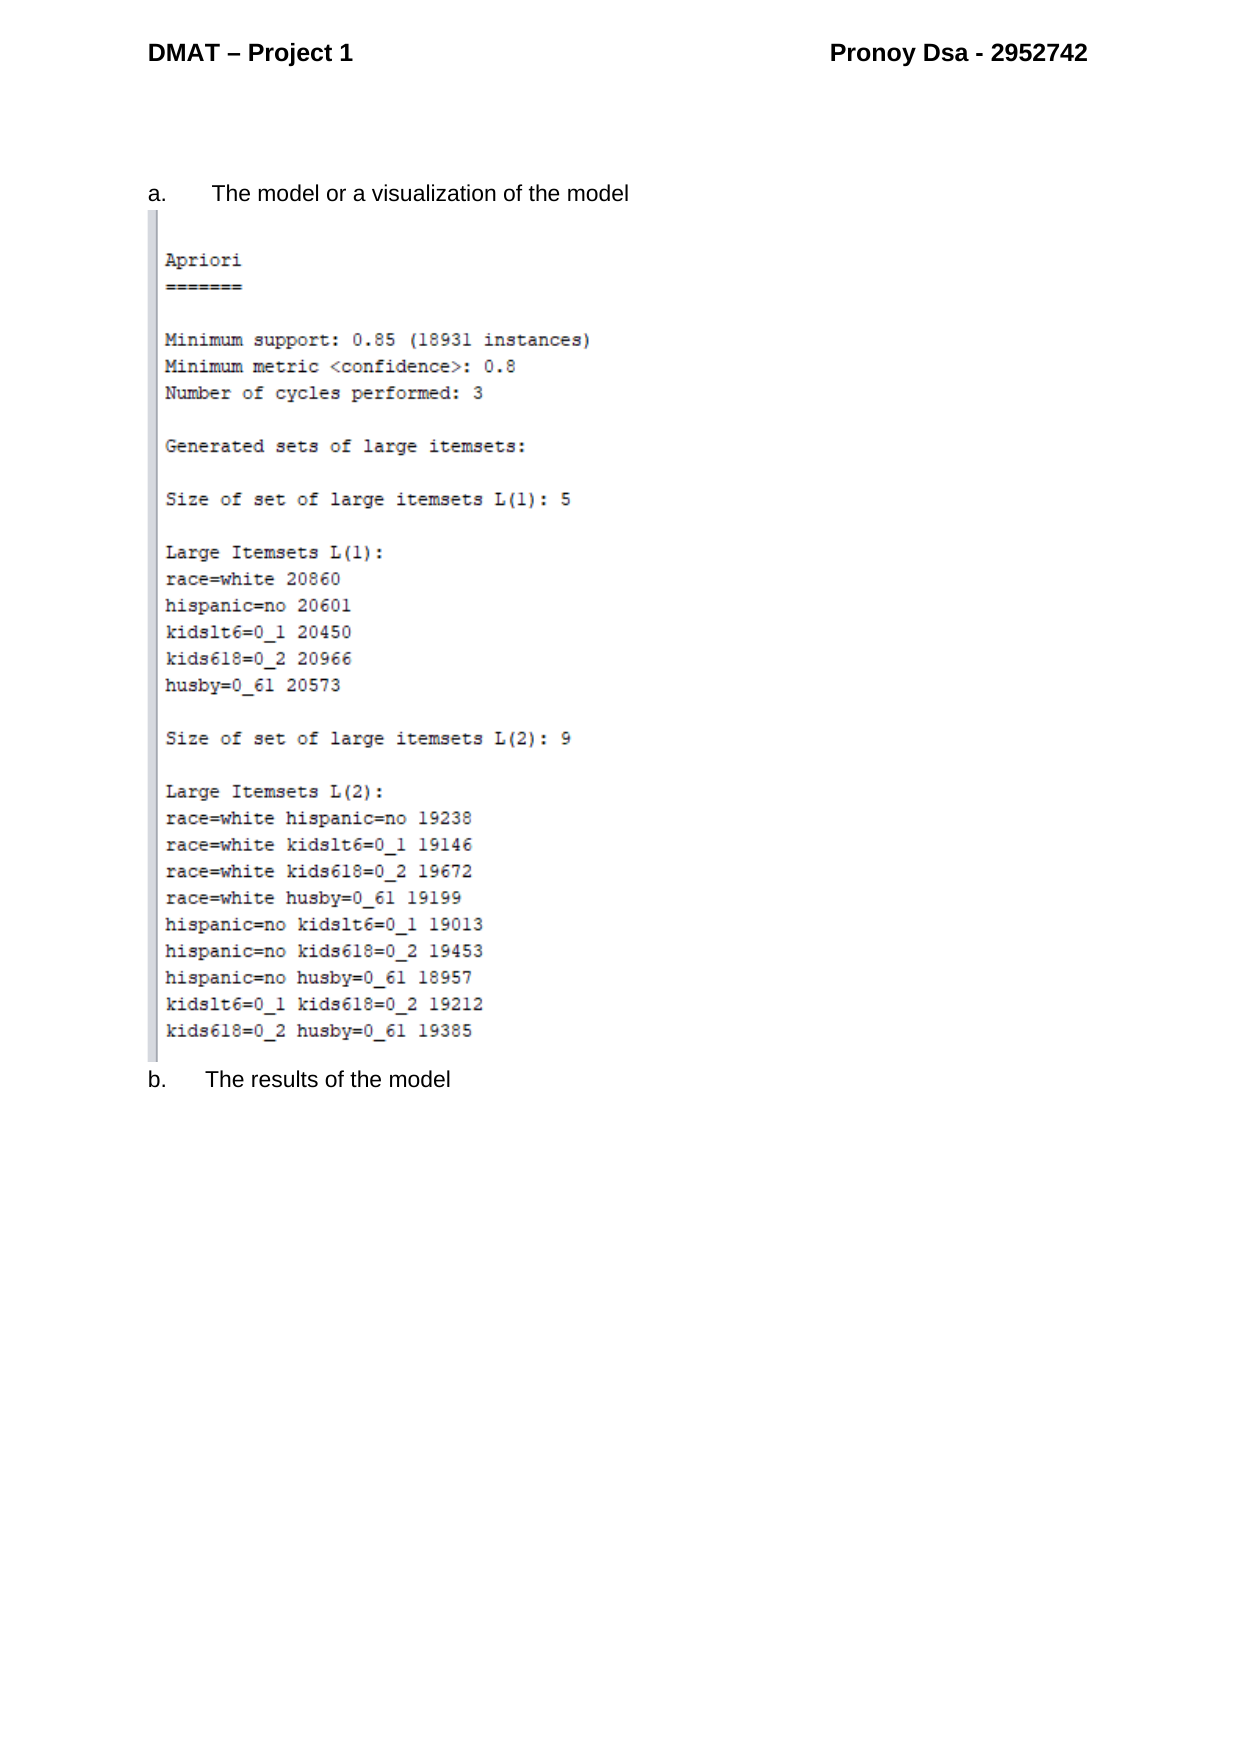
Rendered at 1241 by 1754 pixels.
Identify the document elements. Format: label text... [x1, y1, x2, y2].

text b. The results of the model [148, 1066, 1090, 1092]
picture [147, 210, 703, 1062]
